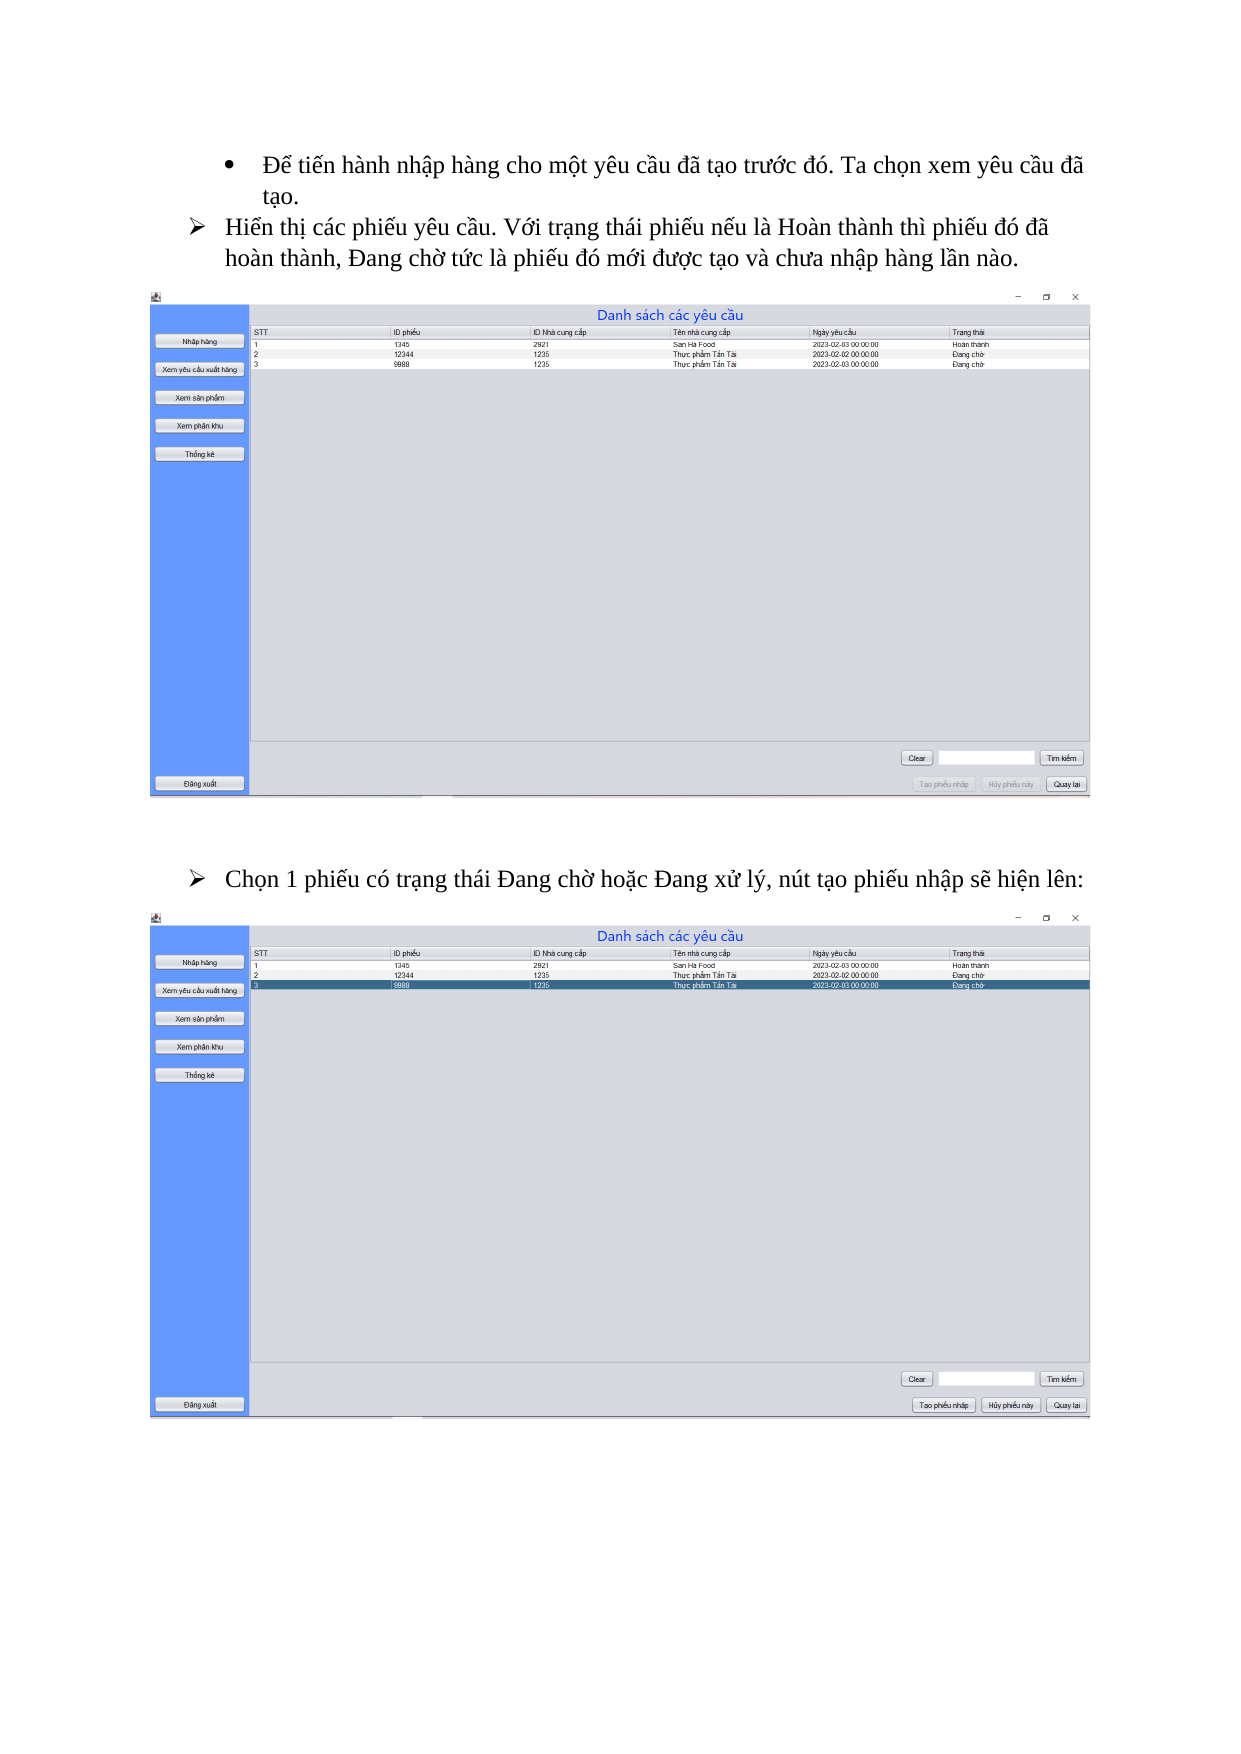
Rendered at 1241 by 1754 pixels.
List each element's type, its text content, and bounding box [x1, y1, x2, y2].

picture [150, 911, 1091, 1419]
list Hiển thị các phiếu yêu cầu. Với trạng thái phiếu nếu là Hoàn thành thì phiếu đó đã hoàn thành, Đang chờ tức là phiếu đó mới được tạo và chưa nhập hàng lần nào. [187, 212, 1090, 272]
picture [150, 290, 1091, 798]
list Chọn 1 phiếu có trạng thái Đang chờ hoặc Đang xử lý, nút tạo phiếu nhập sẽ hiện lên: [187, 864, 1090, 892]
list Để tiến hành nhập hàng cho một yêu cầu đã tạo trước đó. Ta chọn xem yêu cầu đã tạo. [225, 150, 1090, 210]
